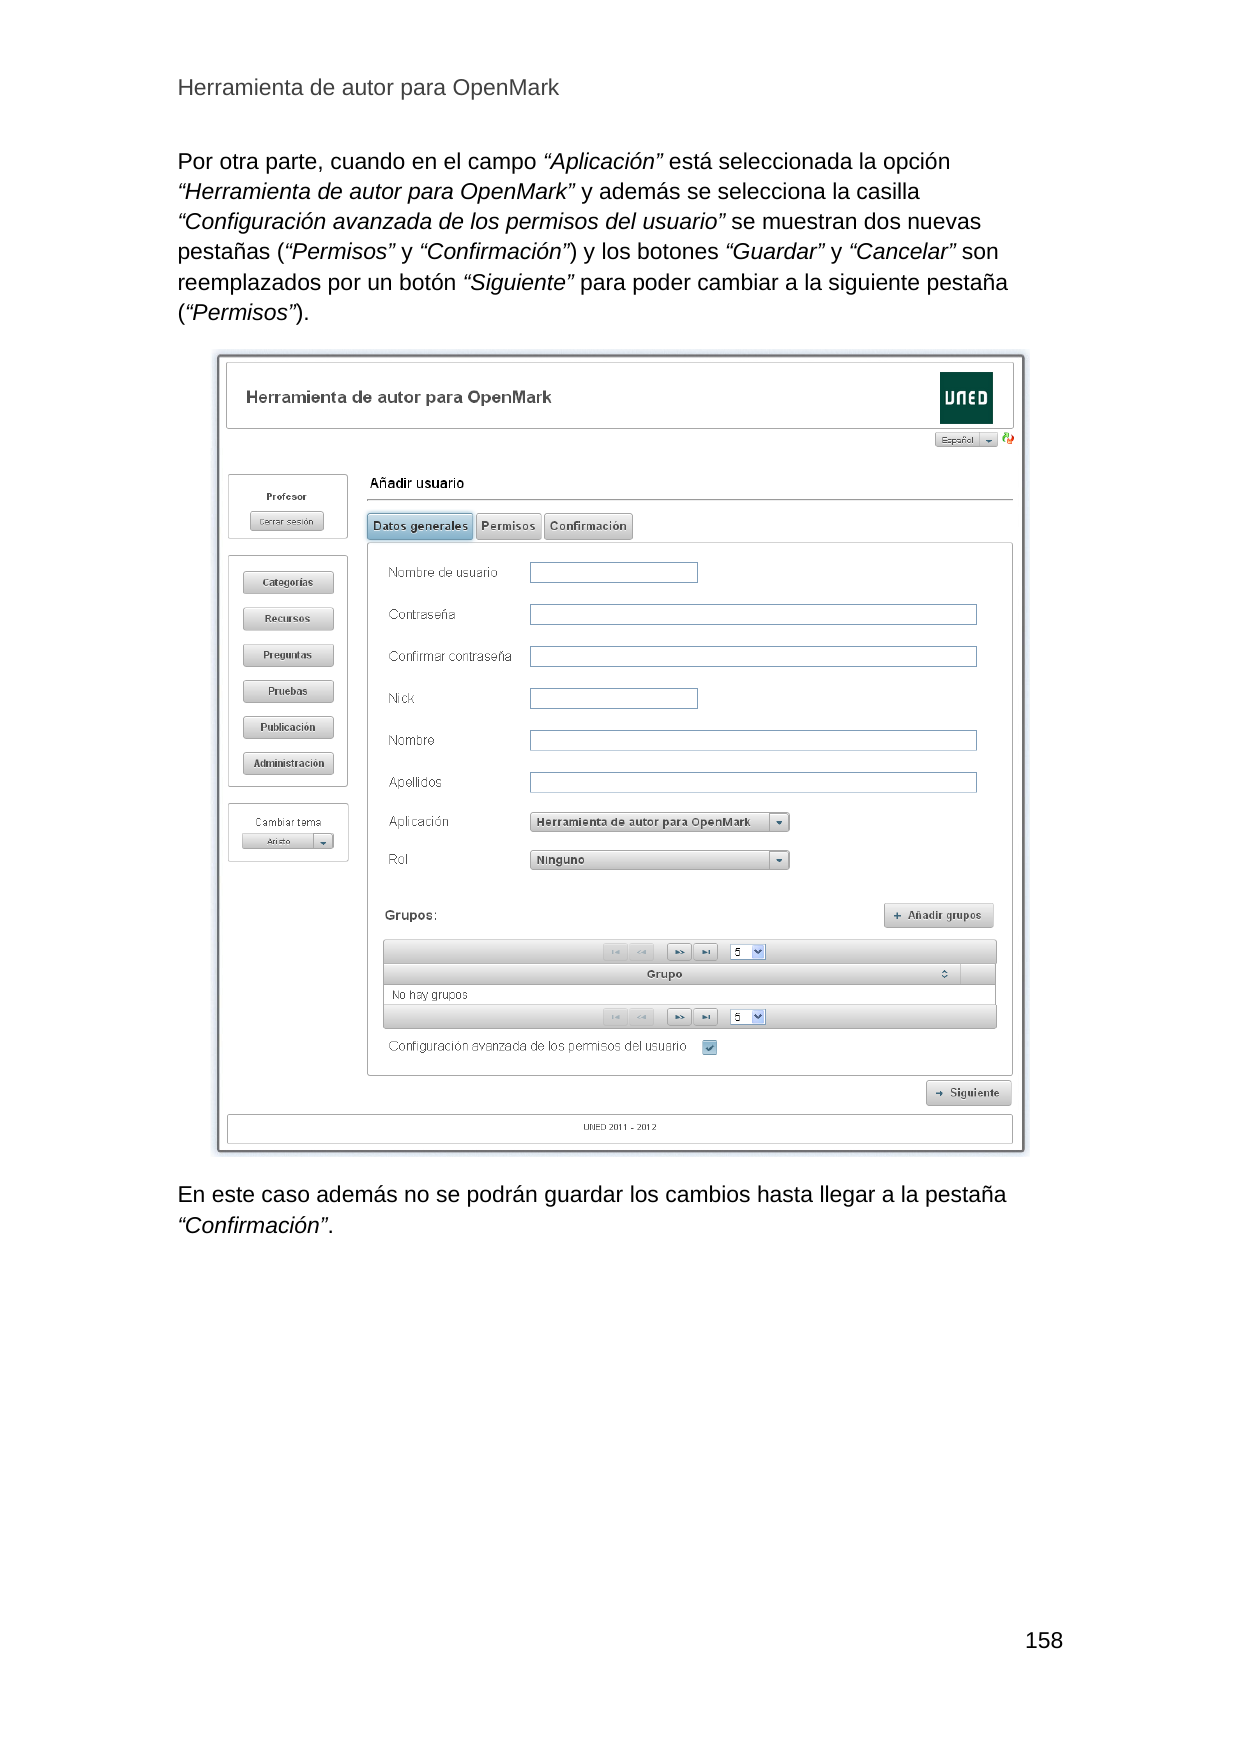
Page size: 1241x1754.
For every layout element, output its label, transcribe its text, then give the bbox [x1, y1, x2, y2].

text Por otra parte, cuando en el campo “Aplicación” está seleccionada la opción “Herramienta de autor para OpenMark” y además se selecciona la casilla “Configuración avanzada de los permisos del usuario” se muestran dos nuevas pestañas (“Permisos” y “Confirmación”) y los botones “Guardar” y “Cancelar” son reemplazados por un botón “Siguiente” para poder cambiar a la siguiente pestaña (“Permisos”). [177, 148, 1063, 325]
picture [210, 349, 1030, 1157]
text En este caso además no se podrán guardar los cambios hasta llegar a la pestaña “Confirmación”. [177, 1181, 1063, 1238]
